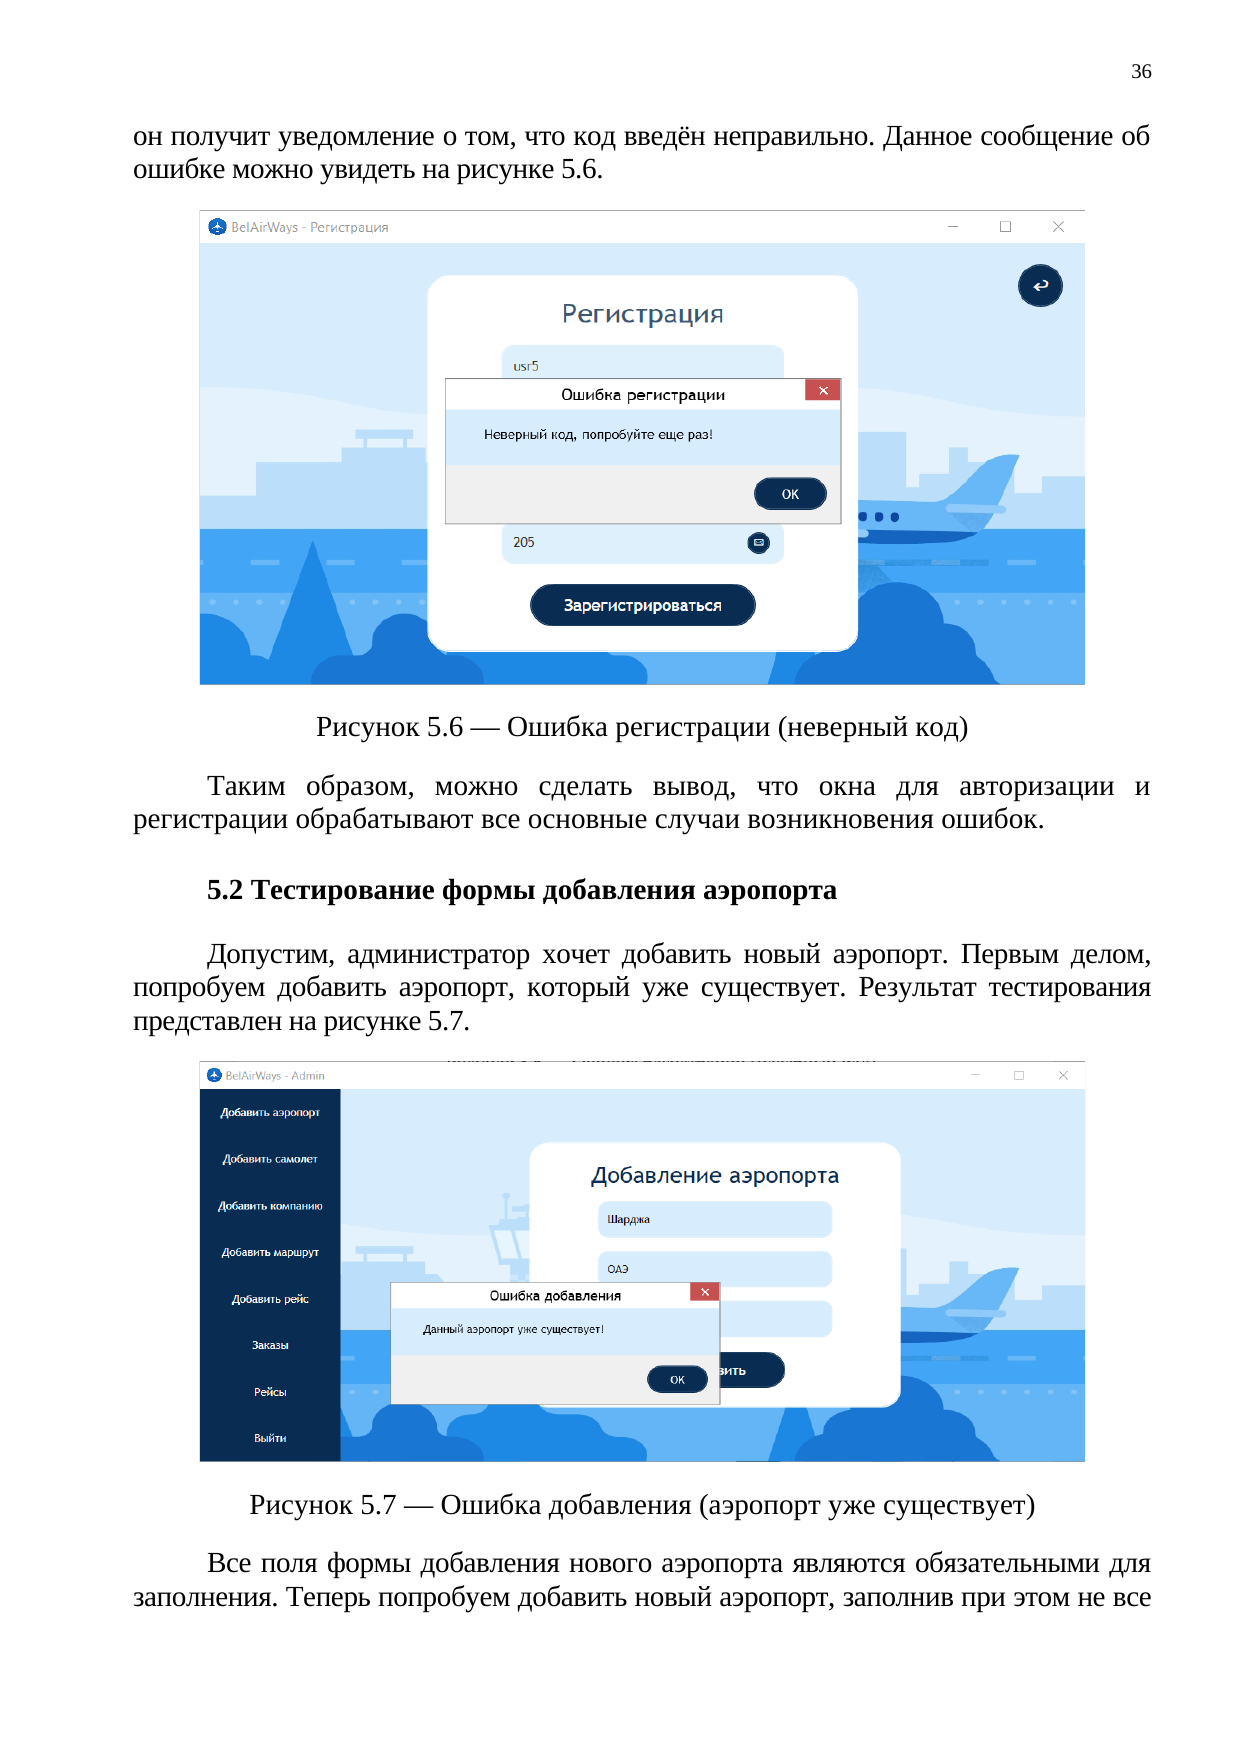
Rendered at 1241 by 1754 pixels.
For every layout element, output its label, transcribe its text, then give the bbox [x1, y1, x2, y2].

text 5.2 Тестирование формы добавления аэропорта [133, 872, 1152, 906]
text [133, 118, 1152, 185]
text Допустим, администратор хочет добавить новый аэропорт. Первым делом, попробуем добавить аэропорт, который уже существует. Результат тестирования представлен на рисунке 5.7. [133, 936, 1152, 1037]
picture [199, 1061, 1086, 1462]
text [133, 1546, 1152, 1613]
text Рисунок 5.6 — Ошибка регистрации (неверный код) [133, 709, 1152, 743]
picture [199, 210, 1085, 685]
text Рисунок 5.7 — Ошибка добавления (аэропорт уже существует) [133, 1487, 1152, 1521]
text Таким образом, можно сделать вывод, что окна для авторизации и регистрации обрабатывают все основные случаи возникновения ошибок. [133, 768, 1152, 835]
